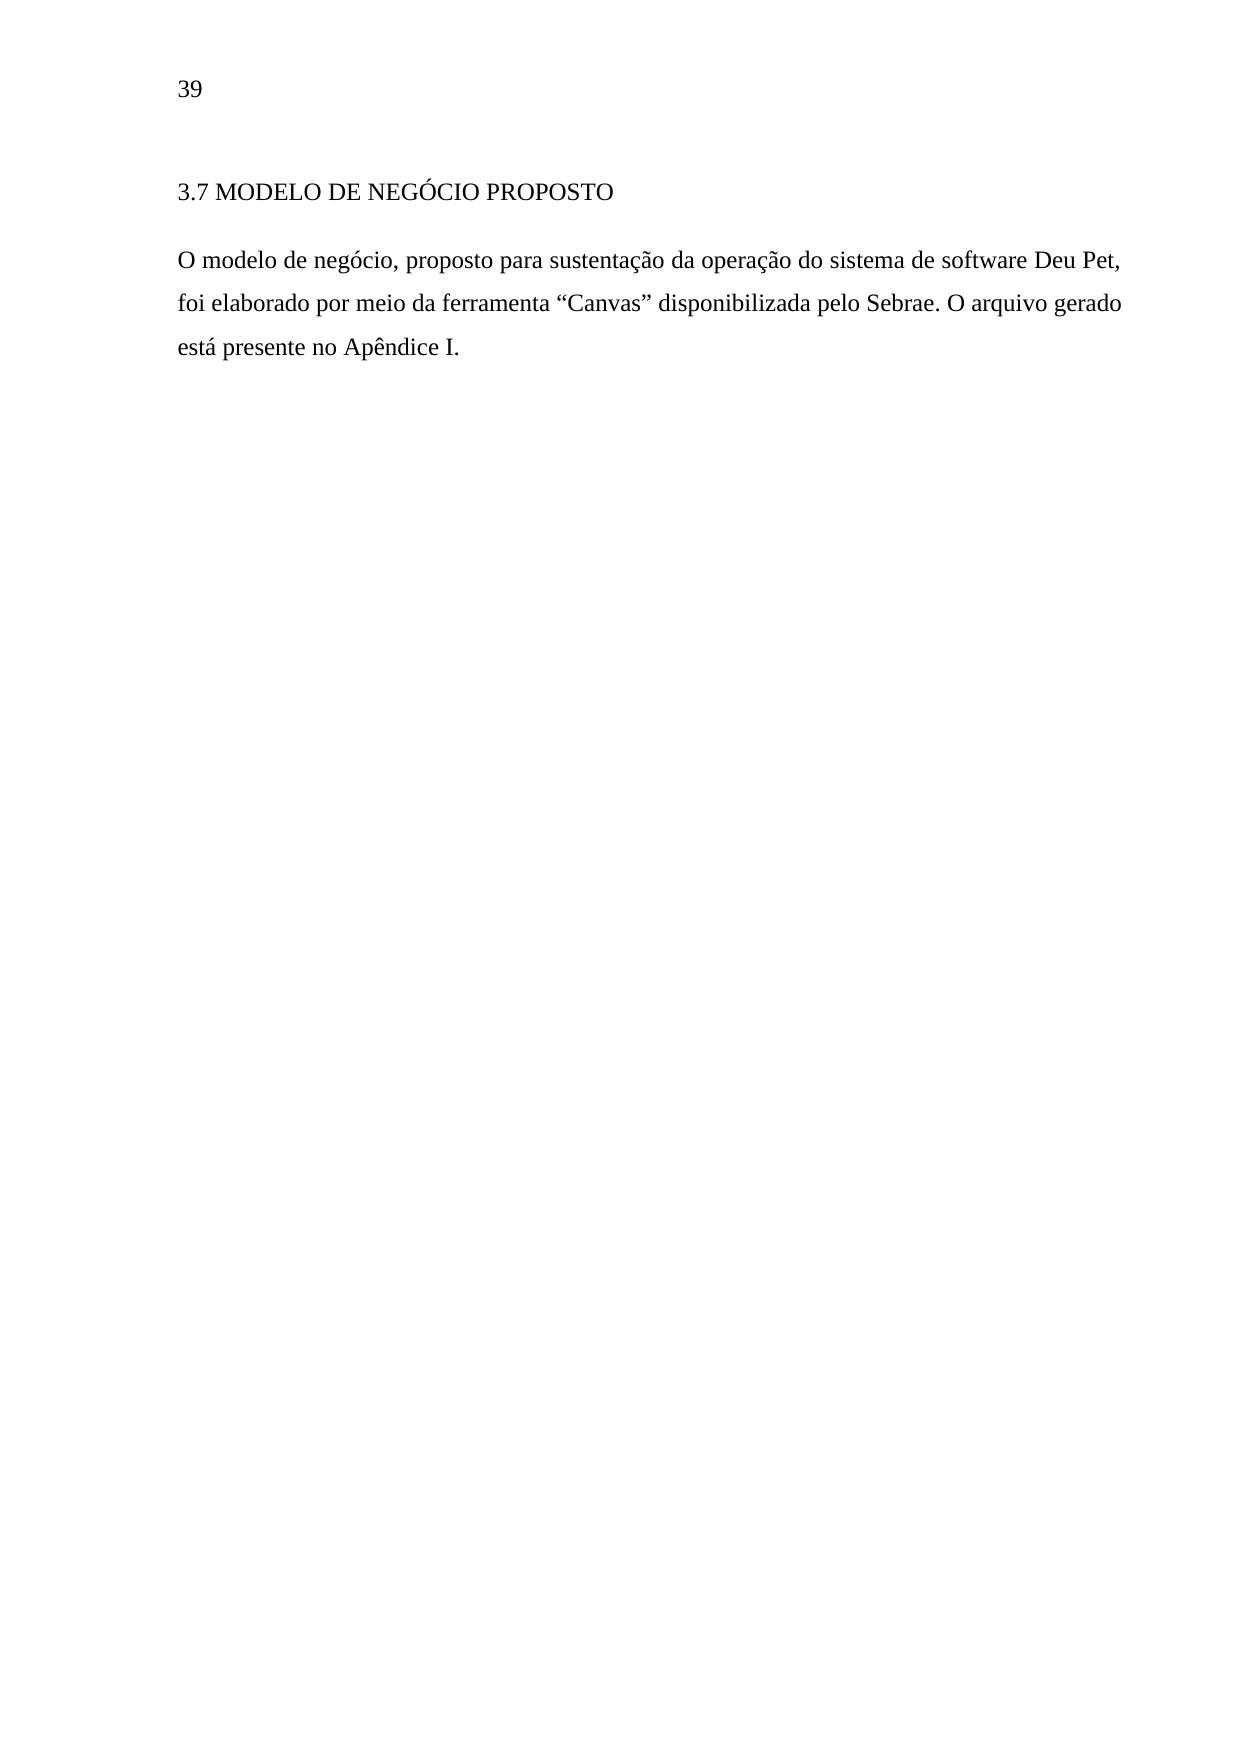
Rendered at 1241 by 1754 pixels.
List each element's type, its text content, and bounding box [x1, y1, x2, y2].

subtitle 3.7 MODELO DE NEGÓCIO PROPOSTO [177, 177, 1122, 206]
text O modelo de negócio, proposto para sustentação da operação do sistema de software Deu Pet, foi elaborado por meio da ferramenta “Canvas” disponibilizada pelo Sebrae. O arquivo gerado está presente no Apêndice I. [177, 245, 1122, 360]
